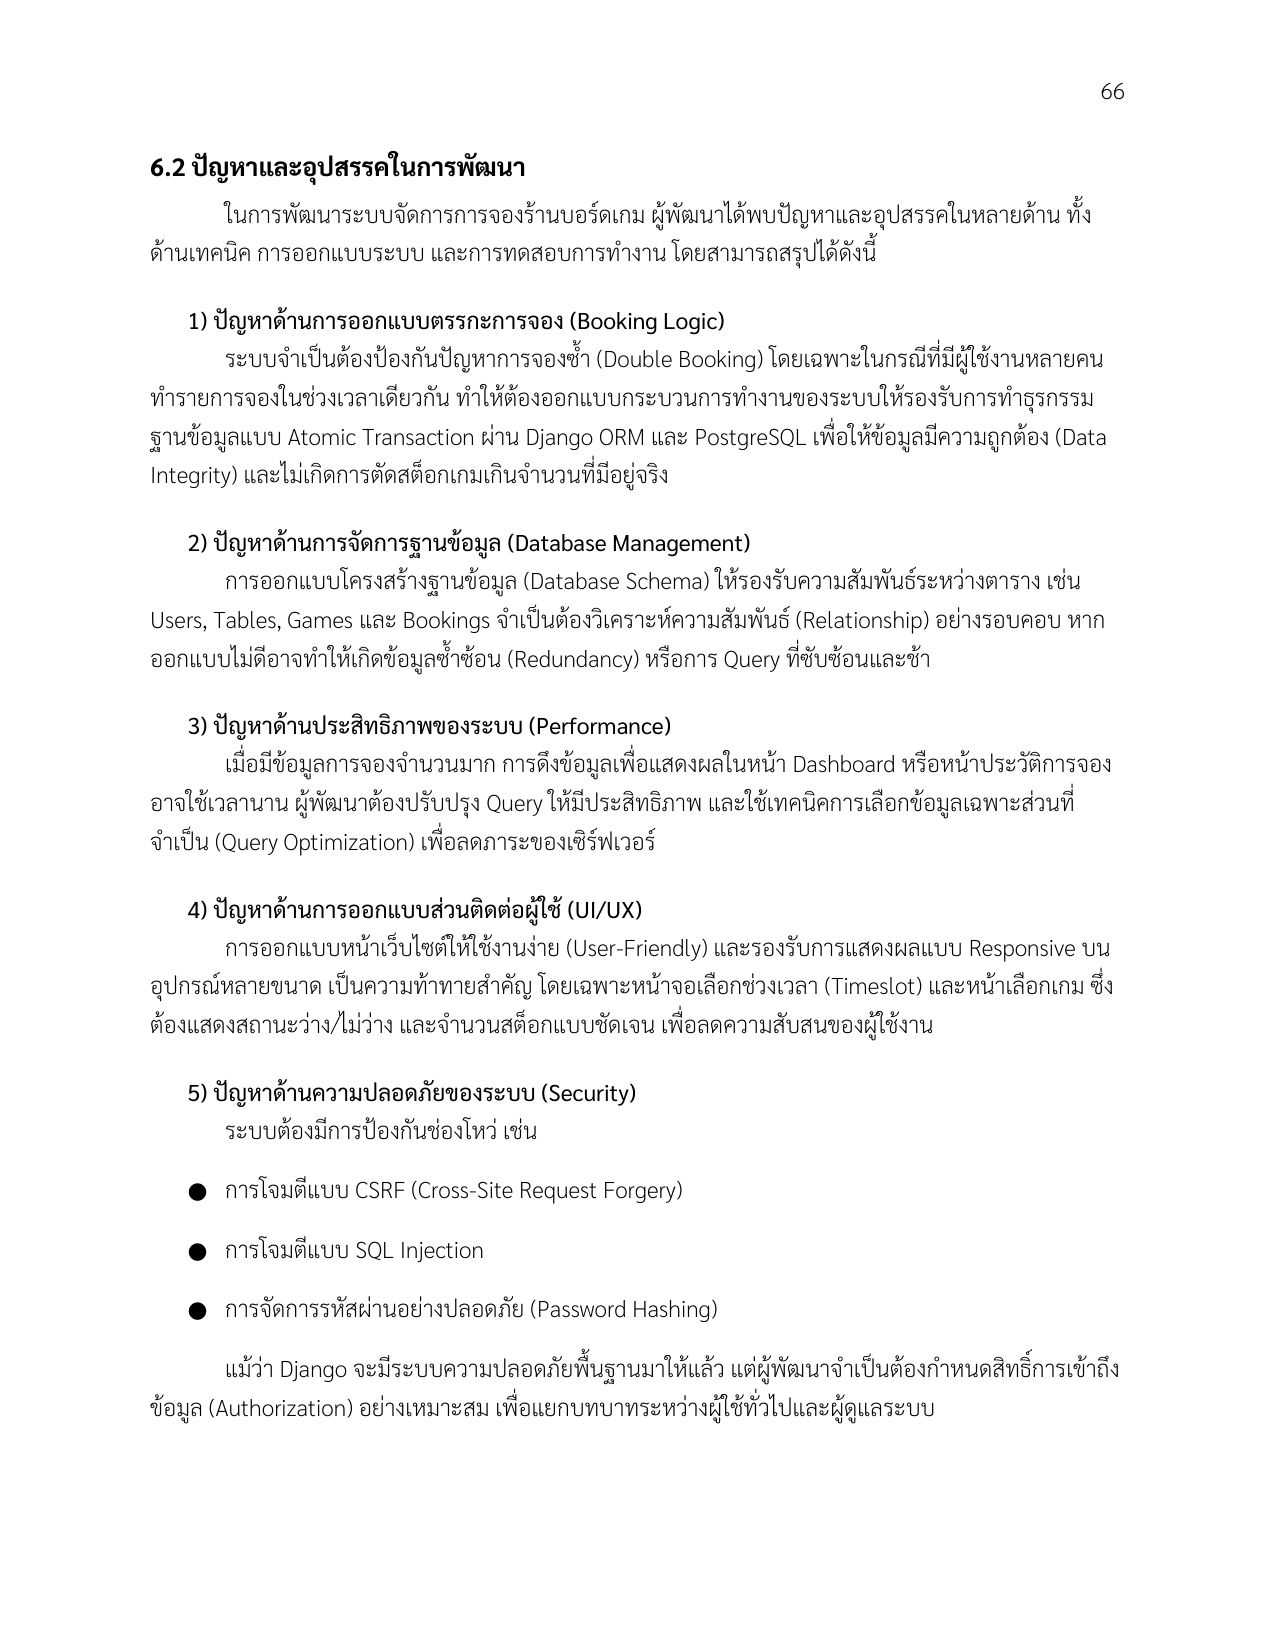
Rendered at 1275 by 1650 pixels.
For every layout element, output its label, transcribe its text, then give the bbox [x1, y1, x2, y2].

list การโจมตีแบบ CSRF (Cross-Site Request Forgery) [187, 1174, 1125, 1204]
text การออกแบบหน้าเว็บไซต์ให้ใช้งานง่าย (User-Friendly) และรองรับการแสดงผลแบบ Responsive บนอุปกรณ์หลายขนาด เป็นความท้าทายสำคัญ โดยเฉพาะหน้าจอเลือกช่วงเวลา (Timeslot) และหน้าเลือกเกม ซึ่งต้องแสดงสถานะว่าง/ไม่ว่าง และจำนวนสต็อกแบบชัดเจน เพื่อลดความสับสนของผู้ใช้งาน [150, 932, 1125, 1039]
text ในการพัฒนาระบบจัดการการจองร้านบอร์ดเกม ผู้พัฒนาได้พบปัญหาและอุปสรรคในหลายด้าน ทั้งด้านเทคนิค การออกแบบระบบ และการทดสอบการทำงาน โดยสามารถสรุปได้ดังนี้ [150, 199, 1125, 267]
text เมื่อมีข้อมูลการจองจำนวนมาก การดึงข้อมูลเพื่อแสดงผลในหน้า Dashboard หรือหน้าประวัติการจองอาจใช้เวลานาน ผู้พัฒนาต้องปรับปรุง Query ให้มีประสิทธิภาพ และใช้เทคนิคการเลือกข้อมูลเฉพาะส่วนที่จำเป็น (Query Optimization) เพื่อลดภาระของเซิร์ฟเวอร์ [150, 748, 1125, 856]
text ระบบจำเป็นต้องป้องกันปัญหาการจองซ้ำ (Double Booking) โดยเฉพาะในกรณีที่มีผู้ใช้งานหลายคนทำรายการจองในช่วงเวลาเดียวกัน ทำให้ต้องออกแบบกระบวนการทำงานของระบบให้รองรับการทำธุรกรรมฐานข้อมูลแบบ Atomic Transaction ผ่าน Django ORM และ PostgreSQL เพื่อให้ข้อมูลมีความถูกต้อง (Data Integrity) และไม่เกิดการตัดสต็อกเกมเกินจำนวนที่มีอยู่จริง [150, 343, 1125, 489]
text แม้ว่า Django จะมีระบบความปลอดภัยพื้นฐานมาให้แล้ว แต่ผู้พัฒนาจำเป็นต้องกำหนดสิทธิ์การเข้าถึงข้อมูล (Authorization) อย่างเหมาะสม เพื่อแยกบทบาทระหว่างผู้ใช้ทั่วไปและผู้ดูแลระบบ [150, 1353, 1125, 1421]
text การออกแบบโครงสร้างฐานข้อมูล (Database Schema) ให้รองรับความสัมพันธ์ระหว่างตาราง เช่น Users, Tables, Games และ Bookings จำเป็นต้องวิเคราะห์ความสัมพันธ์ (Relationship) อย่างรอบคอบ หากออกแบบไม่ดีอาจทำให้เกิดข้อมูลซ้ำซ้อน (Redundancy) หรือการ Query ที่ซับซ้อนและช้า [150, 565, 1125, 672]
subtitle 2) ปัญหาด้านการจัดการฐานข้อมูล (Database Management) [187, 527, 1125, 557]
list การโจมตีแบบ SQL Injection [187, 1234, 1125, 1264]
subtitle 3) ปัญหาด้านประสิทธิภาพของระบบ (Performance) [187, 710, 1125, 740]
text ระบบต้องมีการป้องกันช่องโหว่ เช่น [150, 1115, 1125, 1145]
subtitle 4) ปัญหาด้านการออกแบบส่วนติดต่อผู้ใช้ (UI/UX) [187, 893, 1125, 923]
subtitle 6.2 ปัญหาและอุปสรรคในการพัฒนา [150, 150, 1125, 182]
subtitle 1) ปัญหาด้านการออกแบบตรรกะการจอง (Booking Logic) [187, 305, 1125, 335]
subtitle 5) ปัญหาด้านความปลอดภัยของระบบ (Security) [187, 1077, 1125, 1107]
list การจัดการรหัสผ่านอย่างปลอดภัย (Password Hashing) [187, 1293, 1125, 1323]
